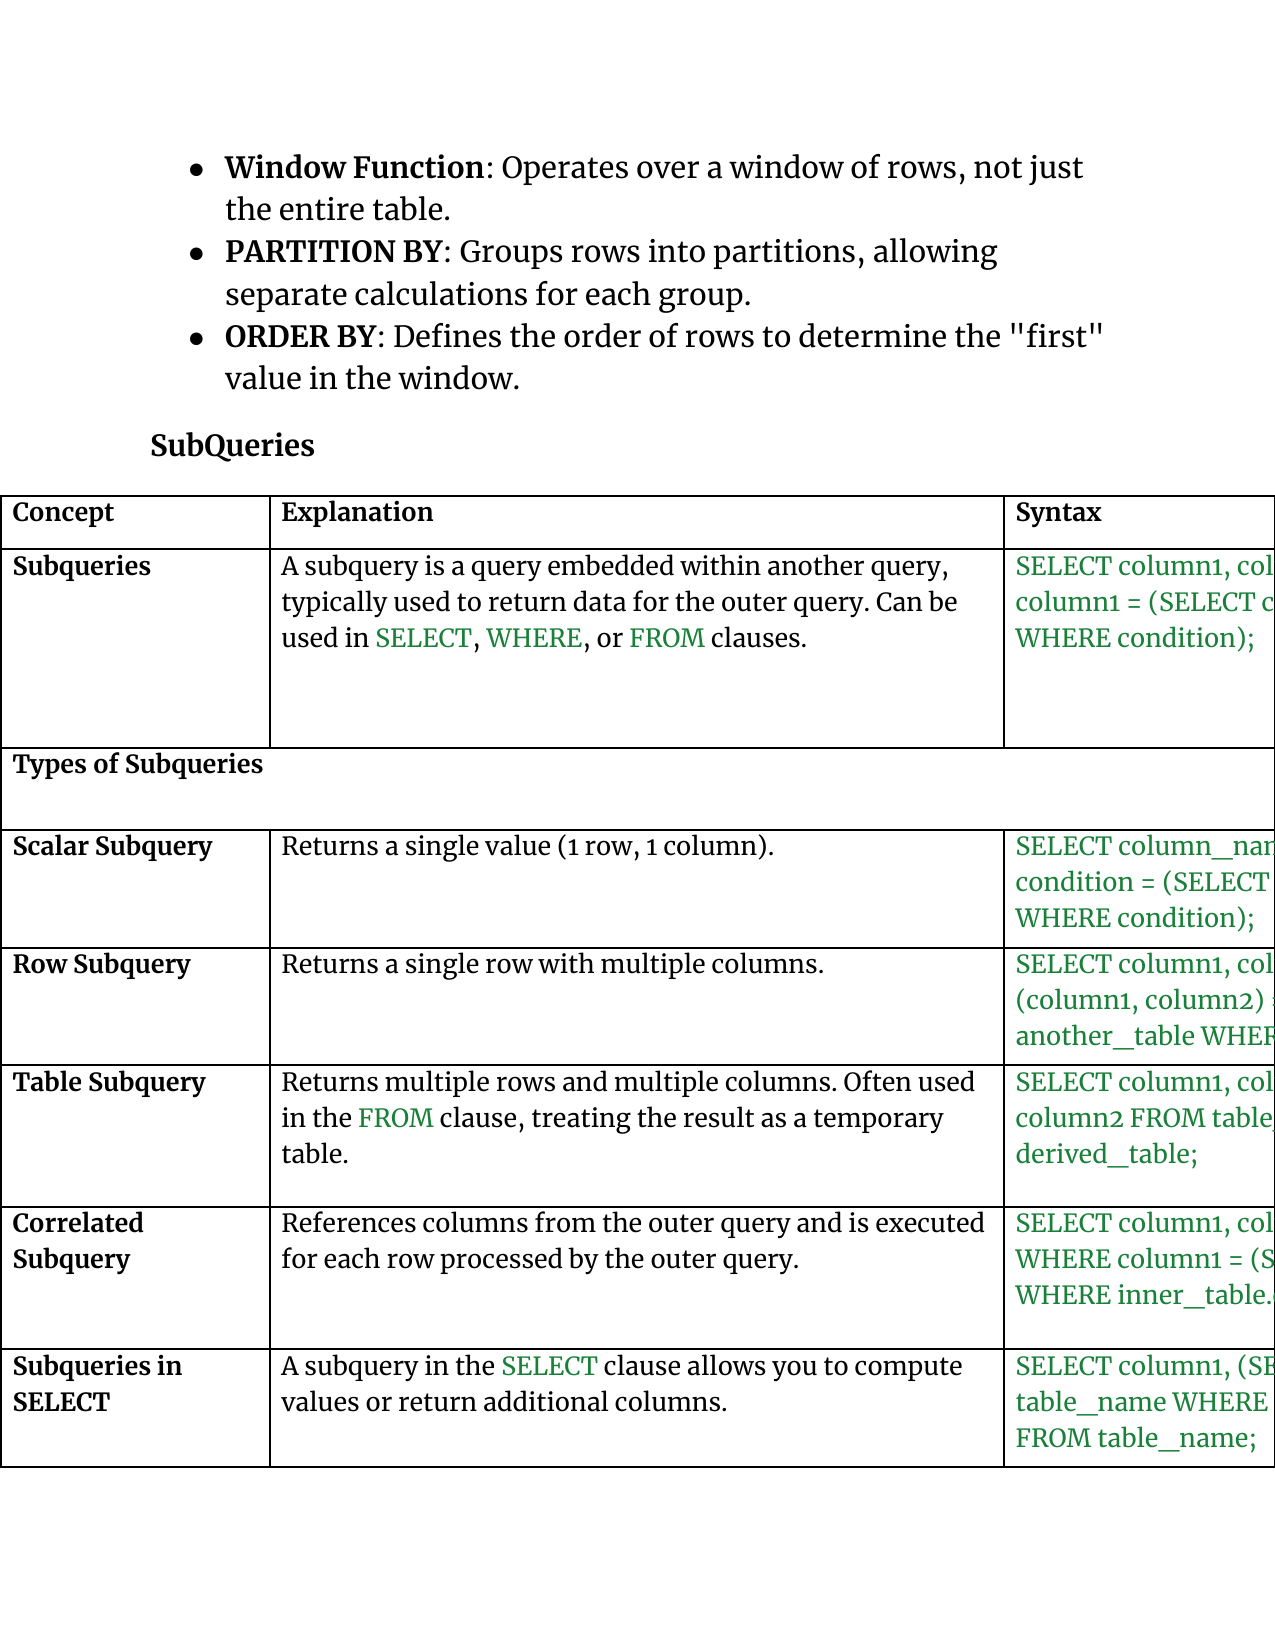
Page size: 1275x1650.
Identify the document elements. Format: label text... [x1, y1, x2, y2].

table_cell Correlated Subquery [2, 1208, 269, 1348]
table_cell Returns multiple rows and multiple columns. Often used in the FROM clause, treating the result as a temporary table. [271, 1066, 1003, 1206]
table_cell SELECT column1, column2 FROM table_name WHERE column1 = (SELECT column_name FROM table_name WHERE condition); [1005, 550, 1274, 747]
table_cell Row Subquery [2, 949, 269, 1064]
table_cell Returns a single row with multiple columns. [271, 949, 1003, 1064]
table_cell Scalar Subquery [2, 831, 269, 947]
table_cell References columns from the outer query and is executed for each row processed by the outer query. [271, 1208, 1003, 1348]
table_cell A subquery in the SELECT clause allows you to compute values or return additional columns. [271, 1350, 1003, 1466]
list Window Function: Operates over a window of rows, not just the entire table. [187, 150, 1125, 229]
table_cell Subqueries [2, 550, 269, 747]
table_cell SELECT column1, column2 FROM table_name WHERE (column1, column2) = (SELECT column1, column2 FROM another_table WHERE condition); [1005, 949, 1274, 1064]
table_cell Subqueries in SELECT [2, 1350, 269, 1466]
table_cell A subquery is a query embedded within another query, typically used to return data for the outer query. Can be used in SELECT, WHERE, or FROM clauses. [271, 550, 1003, 747]
list PARTITION BY: Groups rows into partitions, allowing separate calculations for each group. [187, 234, 1125, 313]
table_cell SELECT column1, (SELECT aggregated_column FROM table_name WHERE condition) AS computed_column FROM table_name; [1005, 1350, 1274, 1466]
subtitle SubQueries [150, 427, 1125, 464]
table_header Syntax [1005, 497, 1274, 548]
table_cell SELECT column1, column2 FROM table_name outer WHERE column1 = (SELECT column1 FROM inner_table WHERE inner_table.column1 = outer.column1); [1005, 1208, 1274, 1348]
table_header Concept [2, 497, 269, 548]
list ORDER BY: Defines the order of rows to determine the "first" value in the window. [187, 318, 1125, 397]
table_cell SELECT column_name FROM table_name WHERE condition = (SELECT single_value FROM another_table WHERE condition); [1005, 831, 1274, 947]
table_header Explanation [271, 497, 1003, 548]
table_cell Table Subquery [2, 1066, 269, 1206]
table_cell Types of Subqueries [2, 749, 1274, 829]
table_cell Returns a single value (1 row, 1 column). [271, 831, 1003, 947]
table_cell SELECT column1, column2 FROM (SELECT column1, column2 FROM table_name WHERE condition) AS derived_table; [1005, 1066, 1274, 1206]
